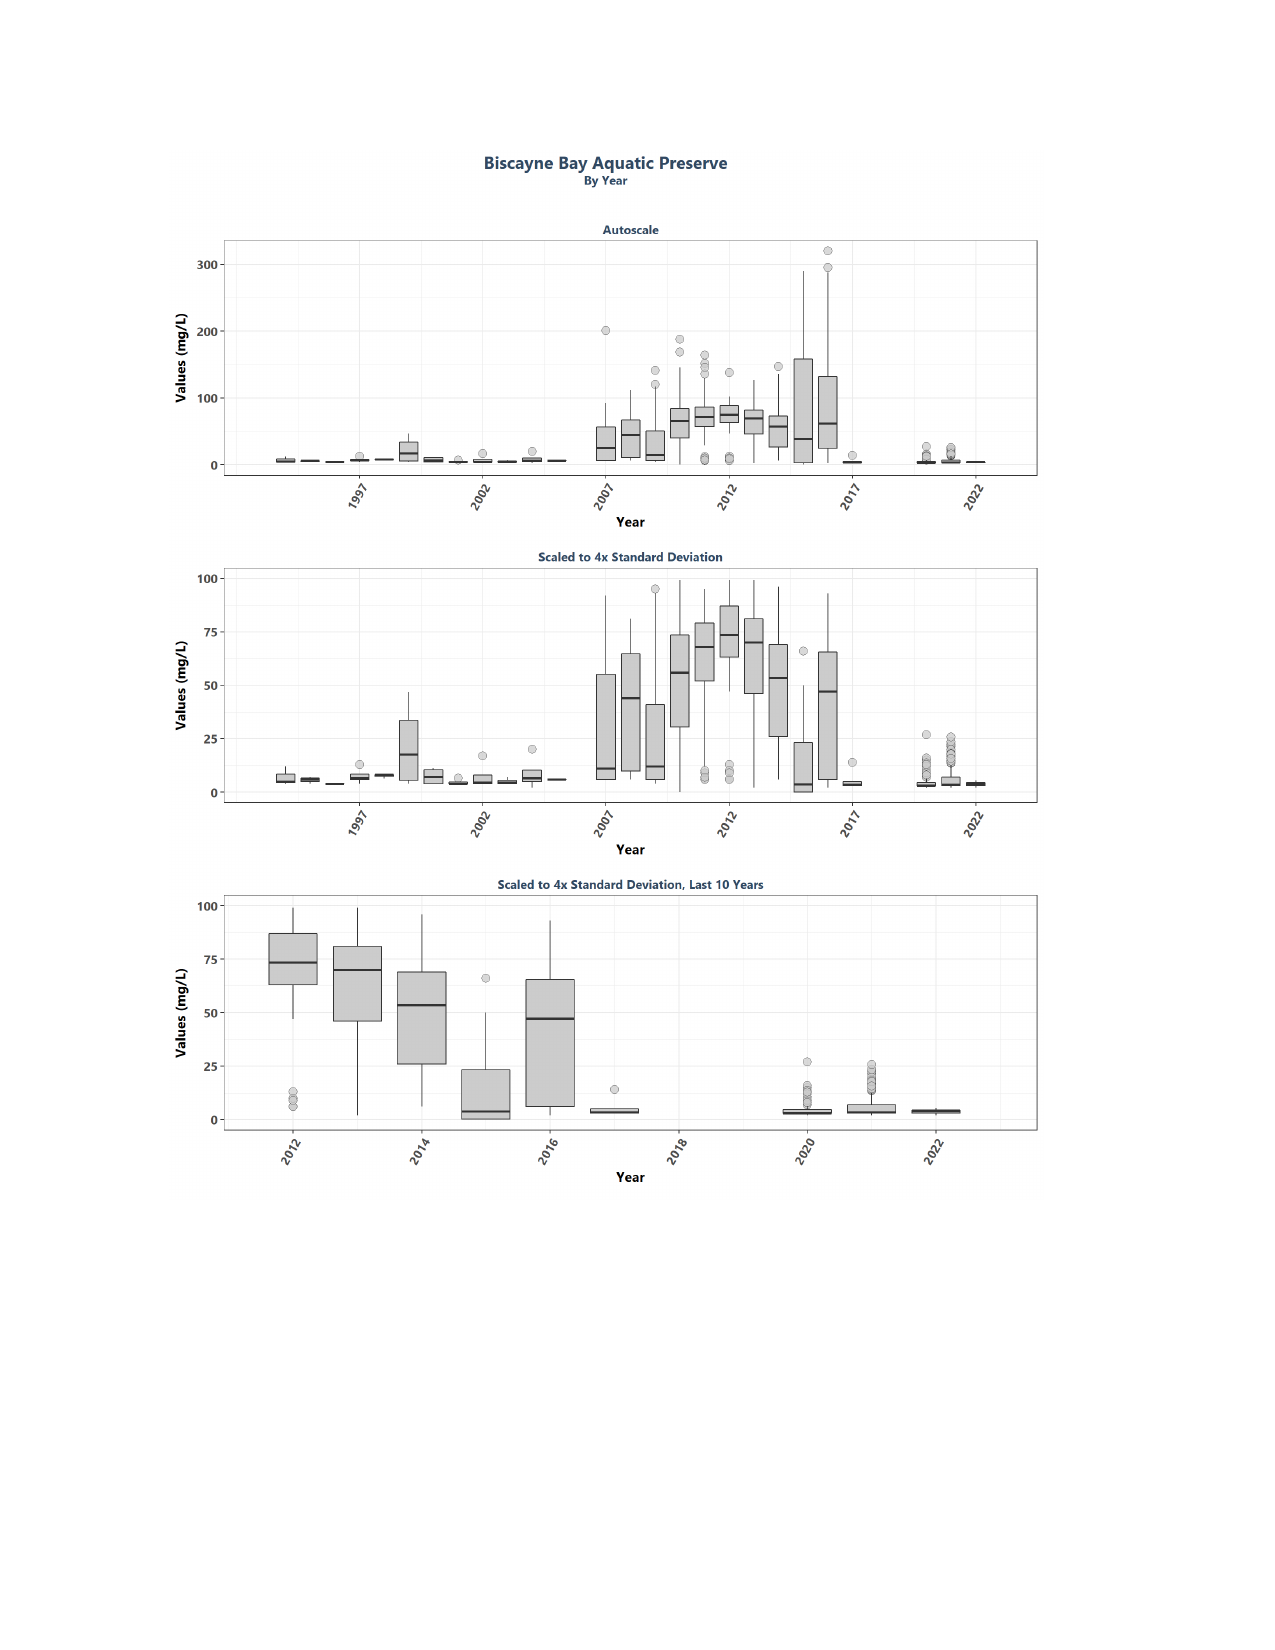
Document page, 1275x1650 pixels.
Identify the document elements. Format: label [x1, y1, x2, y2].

picture [168, 150, 1044, 1200]
